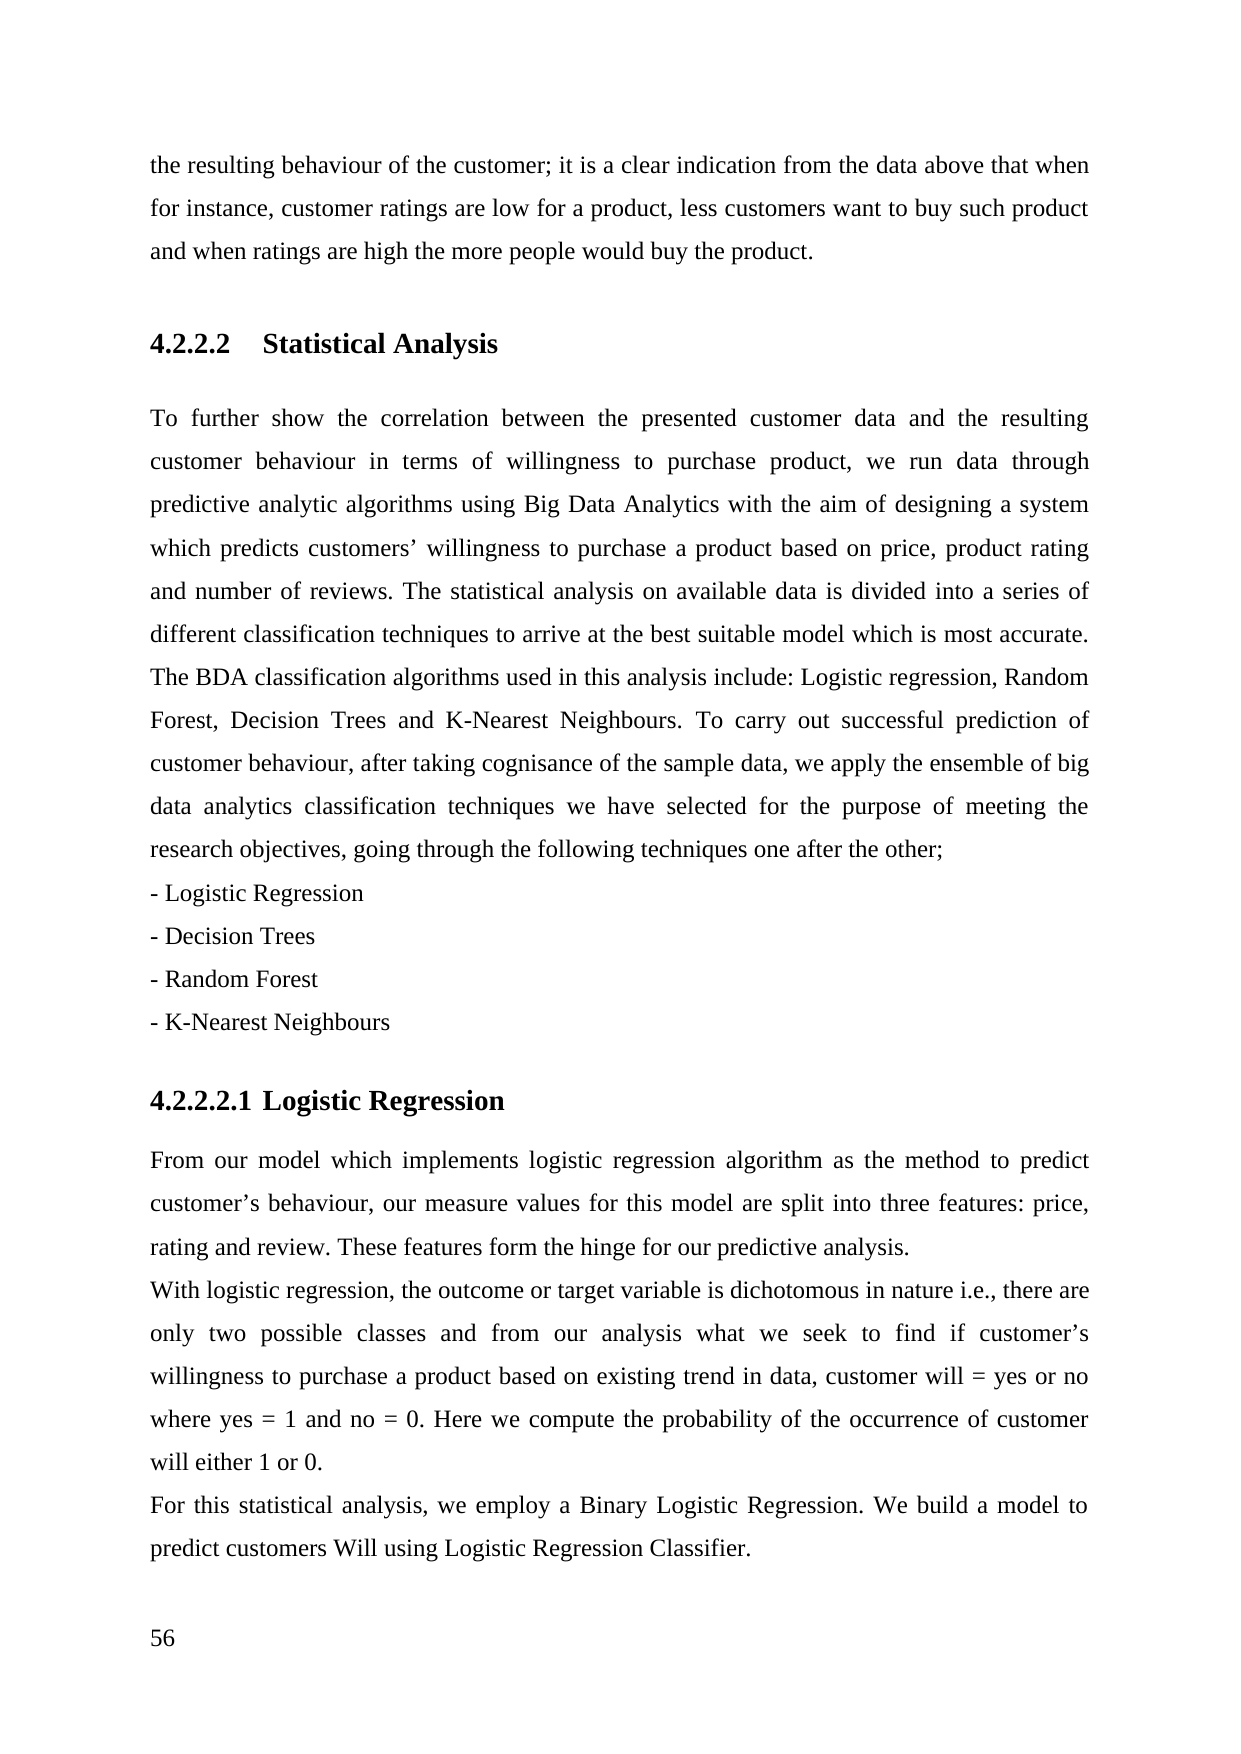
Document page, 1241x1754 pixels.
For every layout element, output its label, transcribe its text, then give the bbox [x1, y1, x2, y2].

text From our model which implements logistic regression algorithm as the method to predict customer’s behaviour, our measure values for this model are split into three features: price, rating and review. These features form the hinge for our predictive analysis. [150, 1145, 1090, 1260]
subtitle Statistical Analysis [150, 327, 1090, 360]
text - Random Forest [150, 964, 1090, 993]
text - Decision Trees [150, 921, 1090, 949]
subtitle Logistic Regression [150, 1083, 1090, 1117]
text For this statistical analysis, we employ a Binary Logistic Regression. We build a model to predict customers Will using Logistic Regression Classifier. [150, 1490, 1090, 1562]
text With logistic regression, the outcome or target variable is dichotomous in nature i.e., there are only two possible classes and from our analysis what we seek to find if customer’s willingness to purchase a product based on existing trend in data, customer will = yes or no where yes = 1 and no = 0. Here we compute the probability of the occurrence of customer will either 1 or 0. [150, 1275, 1090, 1476]
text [150, 150, 1090, 265]
text - K-Nearest Neighbours [150, 1007, 1090, 1036]
text - Logistic Regression [150, 878, 1090, 906]
text To further show the correlation between the presented customer data and the resulting customer behaviour in terms of willingness to purchase product, we run data through predictive analytic algorithms using Big Data Analytics with the aim of designing a system which predicts customers’ willingness to purchase a product based on price, product rating and number of reviews. The statistical analysis on available data is divided into a series of different classification techniques to arrive at the best suitable model which is most accurate. The BDA classification algorithms used in this analysis include: Logistic regression, Random Forest, Decision Trees and K-Nearest Neighbours. To carry out successful prediction of customer behaviour, after taking cognisance of the sample data, we apply the ensemble of big data analytics classification techniques we have selected for the purpose of meeting the research objectives, going through the following techniques one after the other; [150, 403, 1090, 863]
